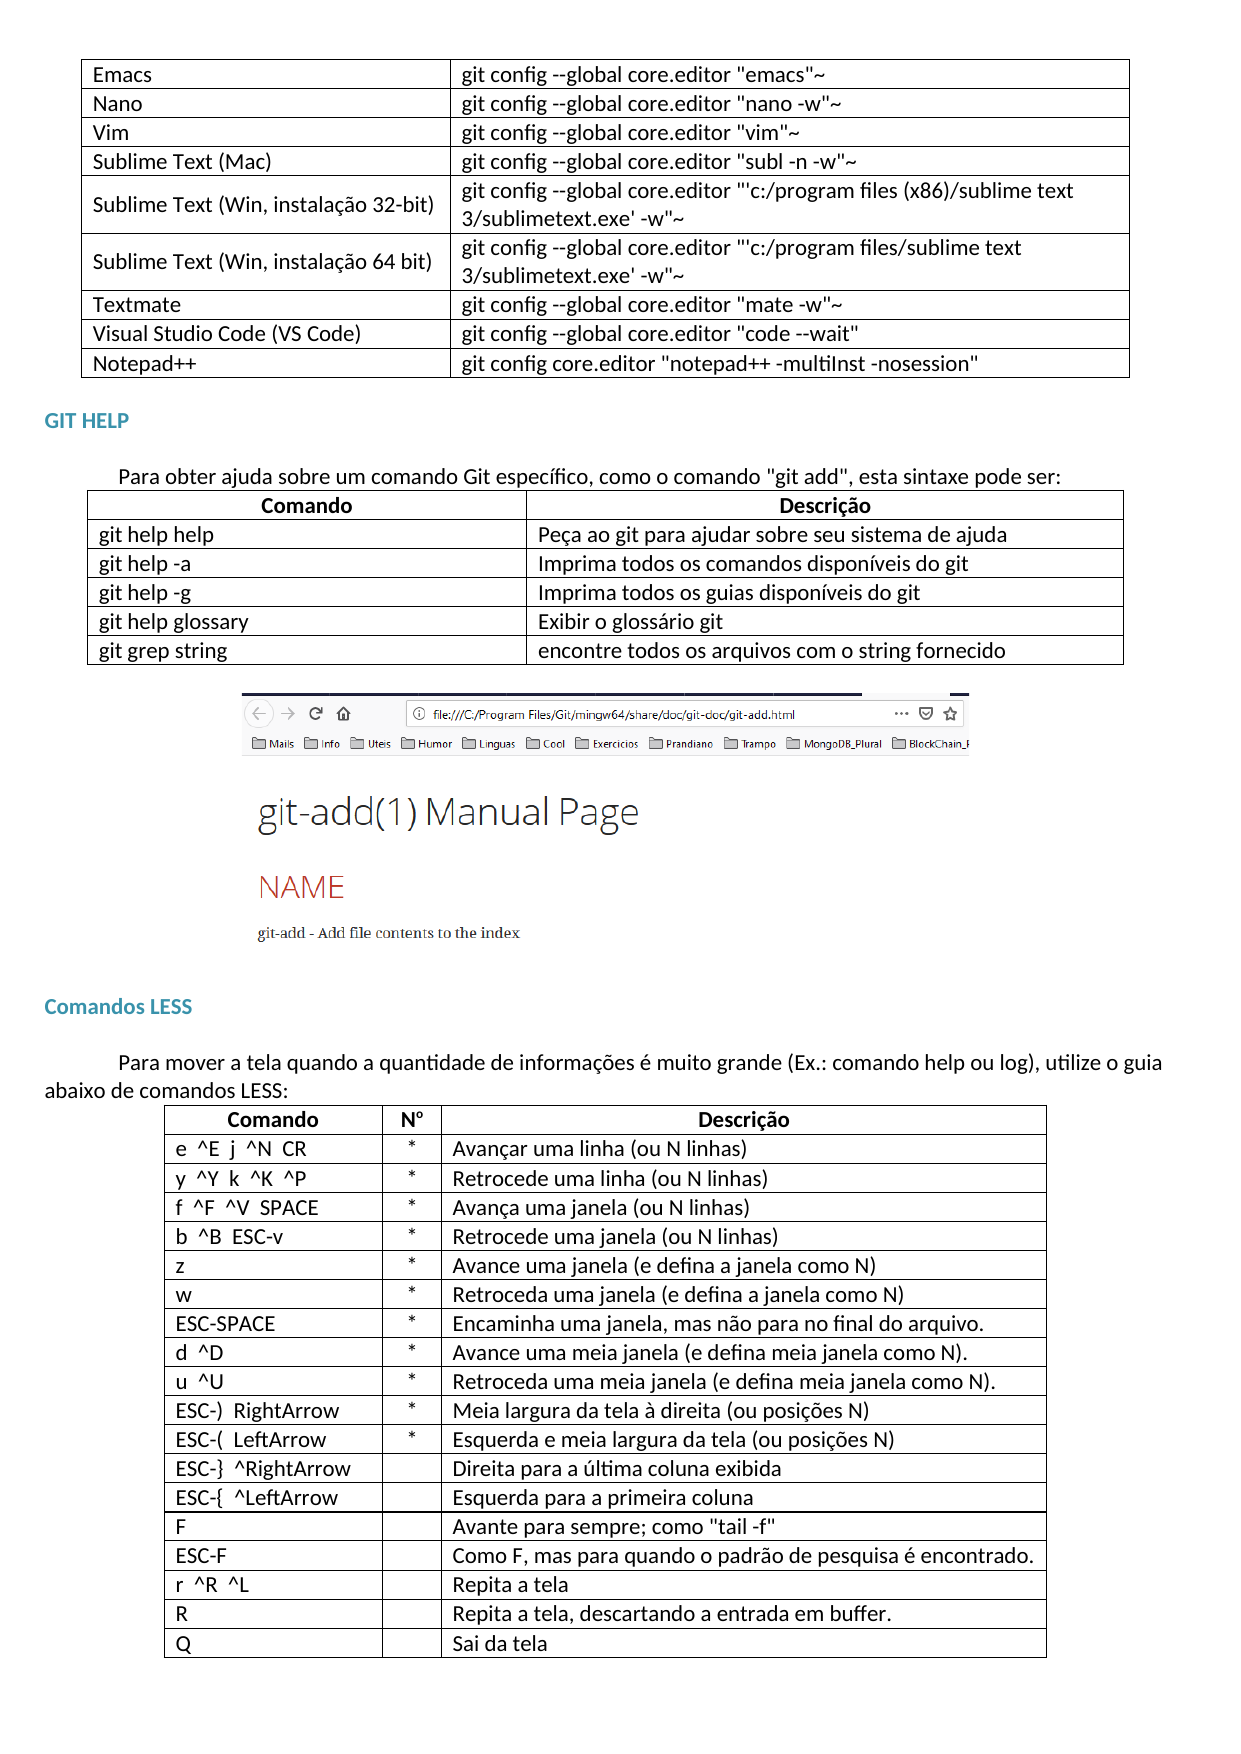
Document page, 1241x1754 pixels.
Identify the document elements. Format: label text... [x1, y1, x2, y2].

table_cell Meia largura da tela à direita (ou posições N) [442, 1396, 1046, 1424]
table_cell git help -a [88, 549, 526, 577]
table_cell y ^Y k ^K ^P [165, 1164, 382, 1192]
table_cell * [383, 1367, 441, 1395]
table_cell Esquerda para a primeira coluna [442, 1483, 1046, 1511]
text GIT HELP [44, 406, 1167, 434]
table_cell git help help [88, 520, 526, 548]
table_cell Emacs [82, 60, 450, 88]
table_header Descrição [527, 491, 1123, 519]
table_cell Avante para sempre; como "tail -f" [442, 1513, 1046, 1540]
table_cell [383, 1513, 441, 1540]
table_cell Repita a tela [442, 1571, 1046, 1598]
table_cell git config --global core.editor "'c:/program files/sublime text 3/sublimetext.exe' -w"~ [451, 234, 1129, 289]
table_cell ESC-( LeftArrow [165, 1425, 382, 1453]
table_cell * [383, 1396, 441, 1424]
table_cell Textmate [82, 291, 450, 318]
table_cell e ^E j ^N CR [165, 1135, 382, 1163]
text Comandos LESS [44, 992, 1167, 1020]
table_cell Retrocede uma linha (ou N linhas) [442, 1164, 1046, 1192]
table_cell Peça ao git para ajudar sobre seu sistema de ajuda [527, 520, 1123, 548]
table_cell Nano [82, 89, 450, 117]
table_cell u ^U [165, 1367, 382, 1395]
table_header No [383, 1106, 441, 1133]
table_cell Notepad++ [82, 349, 450, 377]
table_cell git config --global core.editor "nano -w"~ [451, 89, 1129, 117]
table_cell Exibir o glossário git [527, 607, 1123, 635]
table_cell Esquerda e meia largura da tela (ou posições N) [442, 1425, 1046, 1453]
table_cell Avança uma janela (ou N linhas) [442, 1193, 1046, 1221]
table_cell git config --global core.editor "mate -w"~ [451, 291, 1129, 318]
table_cell * [383, 1164, 441, 1192]
table_cell Encaminha uma janela, mas não para no final do arquivo. [442, 1309, 1046, 1337]
table_cell git grep string [88, 636, 526, 664]
table_cell git config --global core.editor "emacs"~ [451, 60, 1129, 88]
table_cell Direita para a última coluna exibida [442, 1454, 1046, 1482]
table_cell Q [165, 1629, 382, 1657]
table_cell git config --global core.editor "'c:/program files (x86)/sublime text 3/sublimetext.exe' -w"~ [451, 176, 1129, 232]
table_cell Imprima todos os guias disponíveis do git [527, 578, 1123, 606]
table_cell * [383, 1222, 441, 1250]
table_cell [383, 1454, 441, 1482]
text Para mover a tela quando a quantidade de informações é muito grande (Ex.: comando help ou log), utilize o guia abaixo de comandos LESS: [44, 1048, 1167, 1104]
table_cell * [383, 1338, 441, 1366]
text Para obter ajuda sobre um comando Git específico, como o comando "git add", esta sintaxe pode ser: [44, 462, 1167, 490]
table_cell git config --global core.editor "vim"~ [451, 118, 1129, 146]
table_cell Repita a tela, descartando a entrada em buffer. [442, 1600, 1046, 1628]
table_cell Sai da tela [442, 1629, 1046, 1657]
table_cell d ^D [165, 1338, 382, 1366]
table_cell [383, 1571, 441, 1598]
table_cell ESC-{ ^LeftArrow [165, 1483, 382, 1511]
table_cell * [383, 1309, 441, 1337]
table_cell F [165, 1513, 382, 1540]
table_cell Imprima todos os comandos disponíveis do git [527, 549, 1123, 577]
table_cell ESC-F [165, 1541, 382, 1569]
table_cell git config --global core.editor "code --wait" [451, 320, 1129, 348]
table_cell Avançar uma linha (ou N linhas) [442, 1135, 1046, 1163]
table_cell r ^R ^L [165, 1571, 382, 1598]
table_cell * [383, 1193, 441, 1221]
table_cell ESC-SPACE [165, 1309, 382, 1337]
table_cell Retroceda uma janela (e defina a janela como N) [442, 1280, 1046, 1308]
table_cell [383, 1629, 441, 1657]
table_header Descrição [442, 1106, 1046, 1133]
table_cell * [383, 1135, 441, 1163]
table_cell ESC-) RightArrow [165, 1396, 382, 1424]
table_cell Retroceda uma meia janela (e defina meia janela como N). [442, 1367, 1046, 1395]
table_cell * [383, 1425, 441, 1453]
table_cell encontre todos os arquivos com o string fornecido [527, 636, 1123, 664]
table_cell [383, 1600, 441, 1628]
table_cell ESC-} ^RightArrow [165, 1454, 382, 1482]
table_cell git help glossary [88, 607, 526, 635]
table_cell w [165, 1280, 382, 1308]
table_header Comando [165, 1106, 382, 1133]
table_cell * [383, 1280, 441, 1308]
table_cell Sublime Text (Win, instalação 32-bit) [82, 176, 450, 232]
table_cell [383, 1541, 441, 1569]
table_header Comando [88, 491, 526, 519]
table_cell Vim [82, 118, 450, 146]
table_cell Retrocede uma janela (ou N linhas) [442, 1222, 1046, 1250]
table_cell git config core.editor "notepad++ -multiInst -nosession" [451, 349, 1129, 377]
table_cell b ^B ESC-v [165, 1222, 382, 1250]
table_cell git config --global core.editor "subl -n -w"~ [451, 147, 1129, 175]
table_cell * [383, 1251, 441, 1279]
table_cell Sublime Text (Mac) [82, 147, 450, 175]
table_cell Sublime Text (Win, instalação 64 bit) [82, 234, 450, 289]
table_cell R [165, 1600, 382, 1628]
table_cell git help -g [88, 578, 526, 606]
table_cell z [165, 1251, 382, 1279]
table_cell Avance uma janela (e defina a janela como N) [442, 1251, 1046, 1279]
table_cell [383, 1483, 441, 1511]
table_cell f ^F ^V SPACE [165, 1193, 382, 1221]
table_cell Visual Studio Code (VS Code) [82, 320, 450, 348]
table_cell Como F, mas para quando o padrão de pesquisa é encontrado. [442, 1541, 1046, 1569]
picture [241, 693, 970, 965]
table_cell Avance uma meia janela (e defina meia janela como N). [442, 1338, 1046, 1366]
